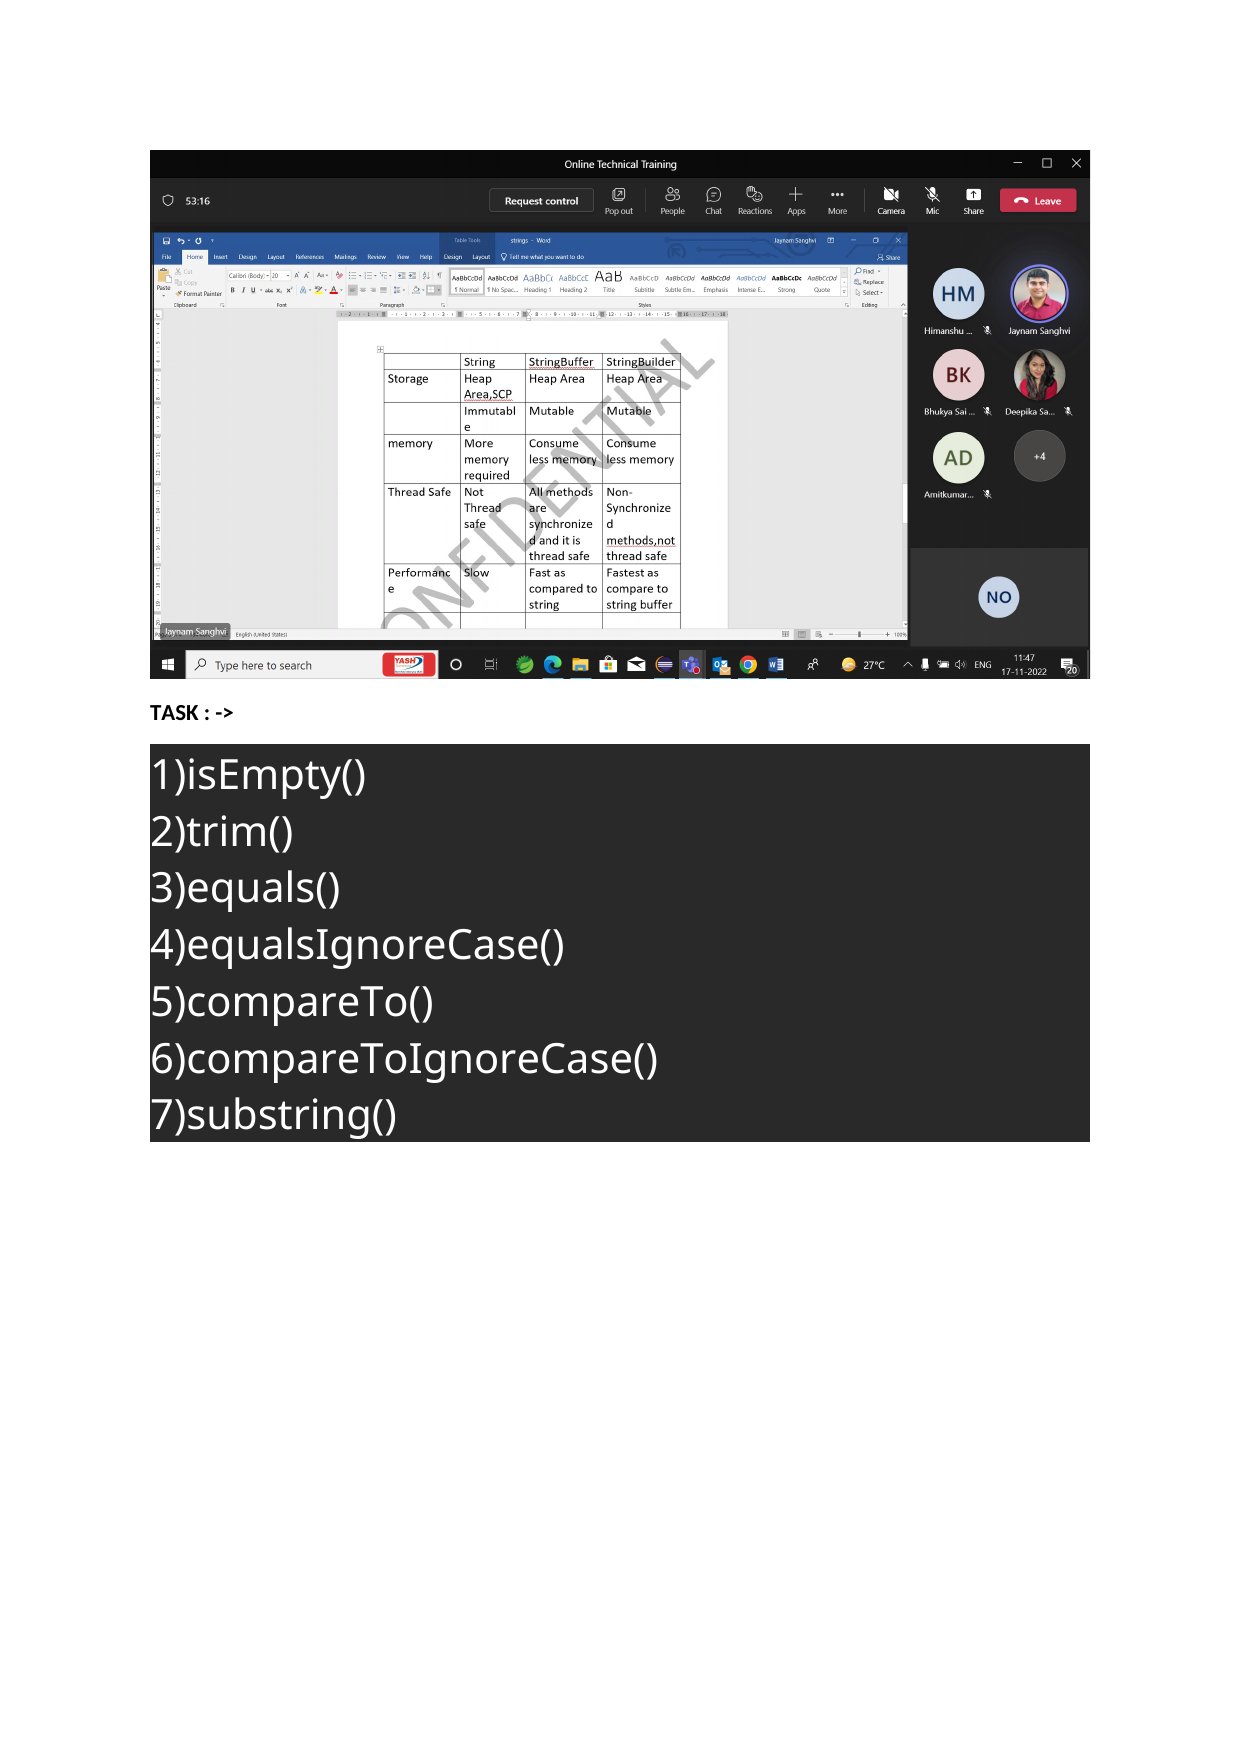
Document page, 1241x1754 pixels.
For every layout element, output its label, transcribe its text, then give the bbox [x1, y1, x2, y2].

text 5)compareTo() [150, 972, 1090, 1028]
picture [150, 150, 1091, 679]
text 4)equalsIgnoreCase() [150, 915, 1090, 972]
text 1)isEmpty() [150, 744, 1090, 801]
text 2)trim() [150, 801, 1090, 858]
text 6)compareToIgnoreCase() [150, 1028, 1090, 1085]
text 7)substring() [150, 1085, 1090, 1142]
text 3)equals() [150, 858, 1090, 915]
text TASK : -> [150, 698, 1090, 726]
